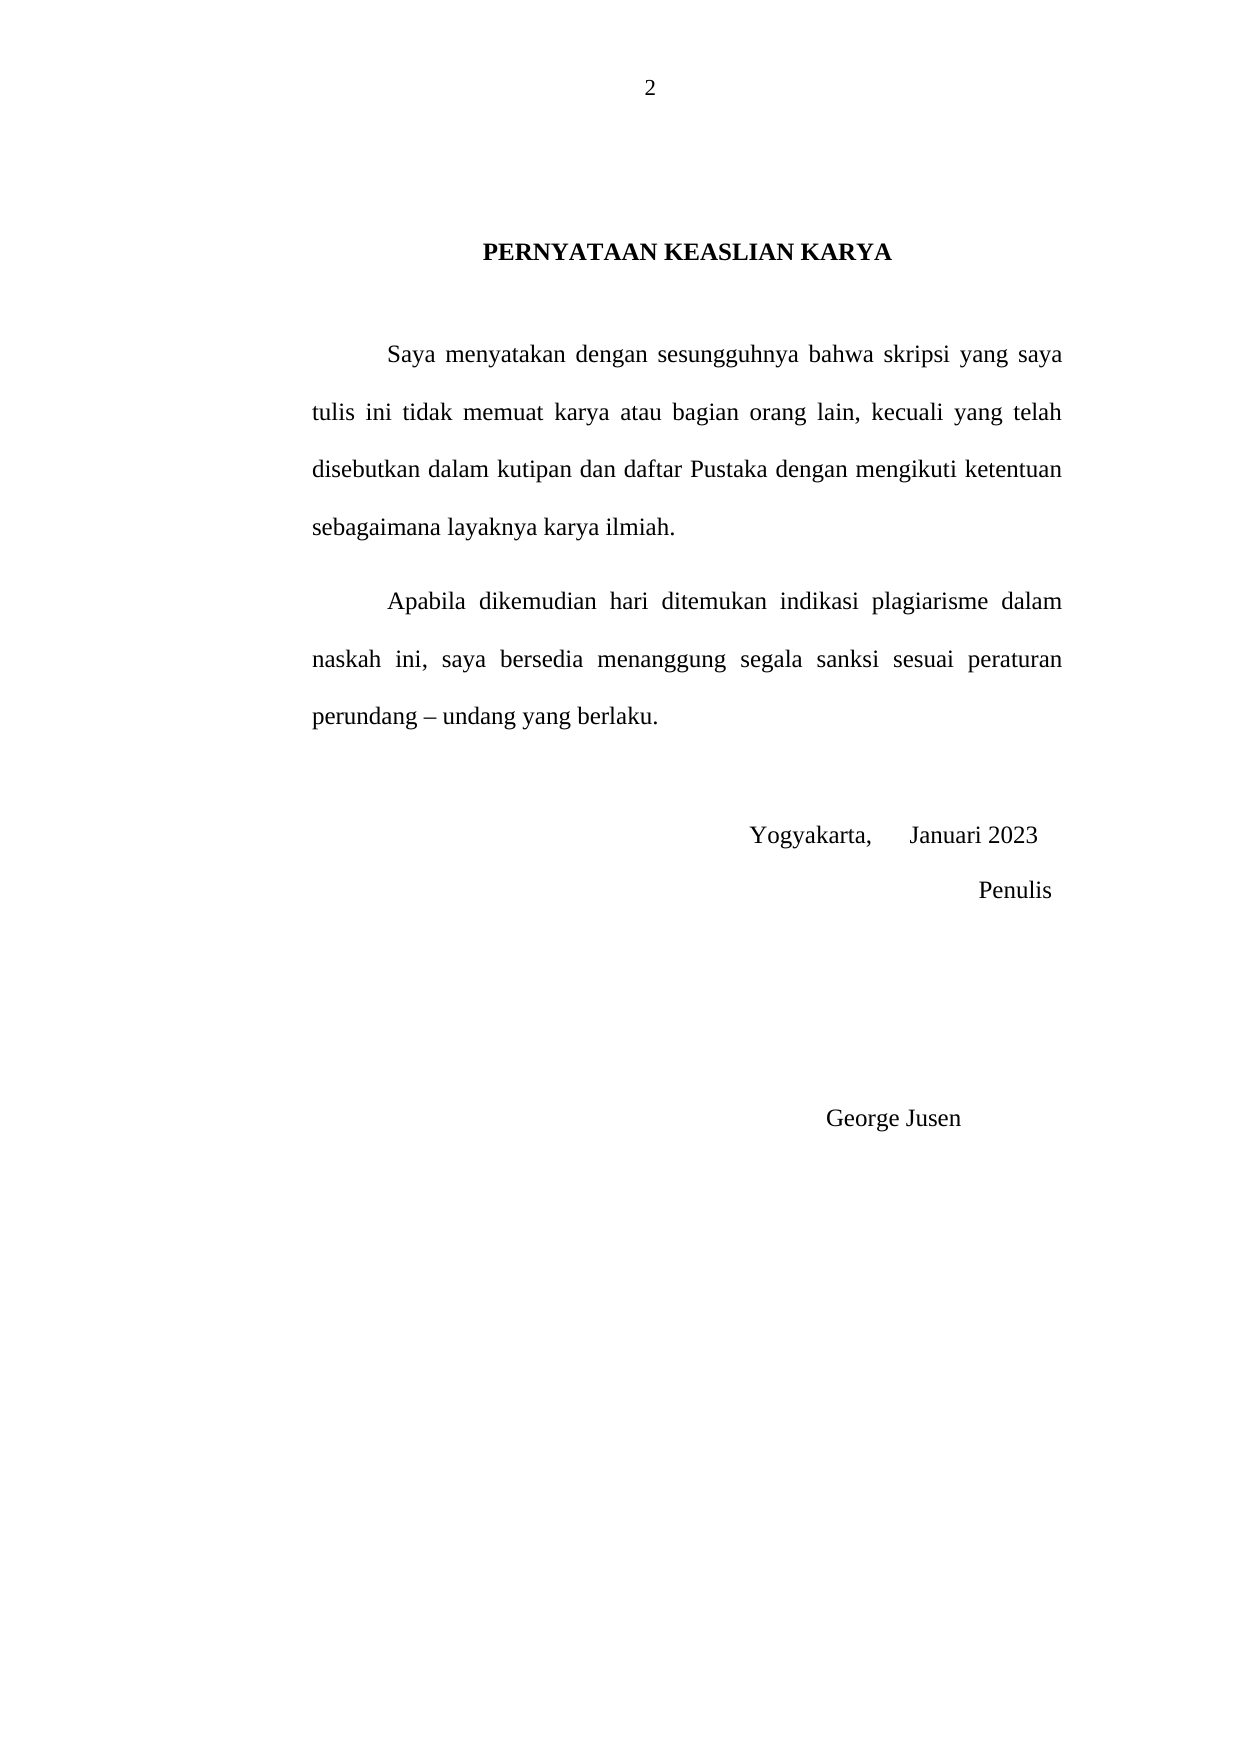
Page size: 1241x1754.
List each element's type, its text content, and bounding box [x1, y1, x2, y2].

table_header Yogyakarta, Januari 2023 [724, 820, 1063, 875]
text Saya menyatakan dengan sesungguhnya bahwa skripsi yang saya tulis ini tidak memuat karya atau bagian orang lain, kecuali yang telah disebutkan dalam kutipan dan daftar Pustaka dengan mengikuti ketentuan sebagaimana layaknya karya ilmiah. [312, 339, 1063, 541]
subtitle PERNYATAAN KEASLIAN KARYA [312, 237, 1063, 266]
table_cell Penulis [724, 875, 1063, 930]
text Apabila dikemudian hari ditemukan indikasi plagiarisme dalam naskah ini, saya bersedia menanggung segala sanksi sesuai peraturan perundang – undang yang berlaku. [312, 586, 1063, 730]
table_cell George Jusen [724, 930, 1063, 1172]
